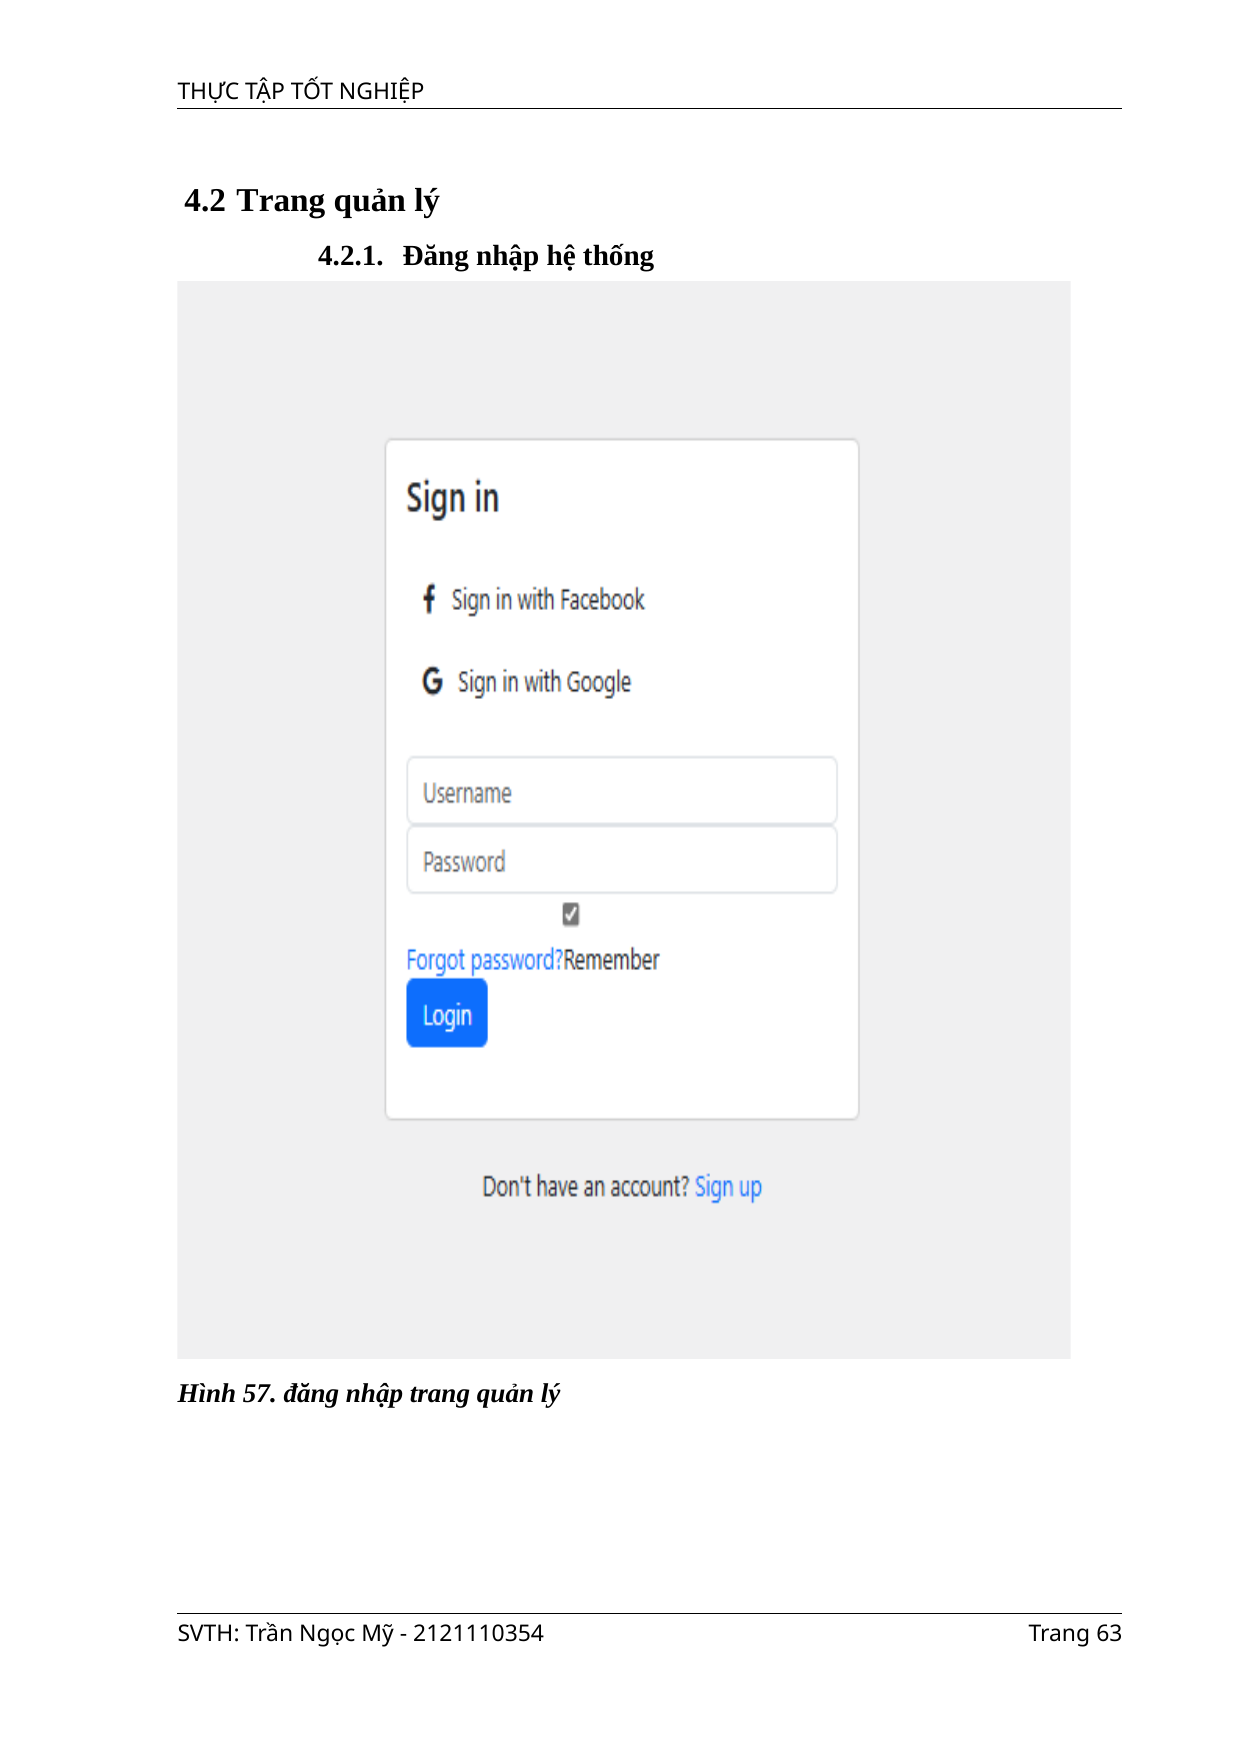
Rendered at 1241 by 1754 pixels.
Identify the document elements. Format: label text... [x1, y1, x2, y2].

picture [177, 281, 1071, 1359]
subtitle Trang quản lý [184, 180, 1122, 219]
subtitle Đăng nhập hệ thống [383, 238, 1122, 271]
text Hình 57. đăng nhập trang quản lý [177, 1378, 1122, 1409]
